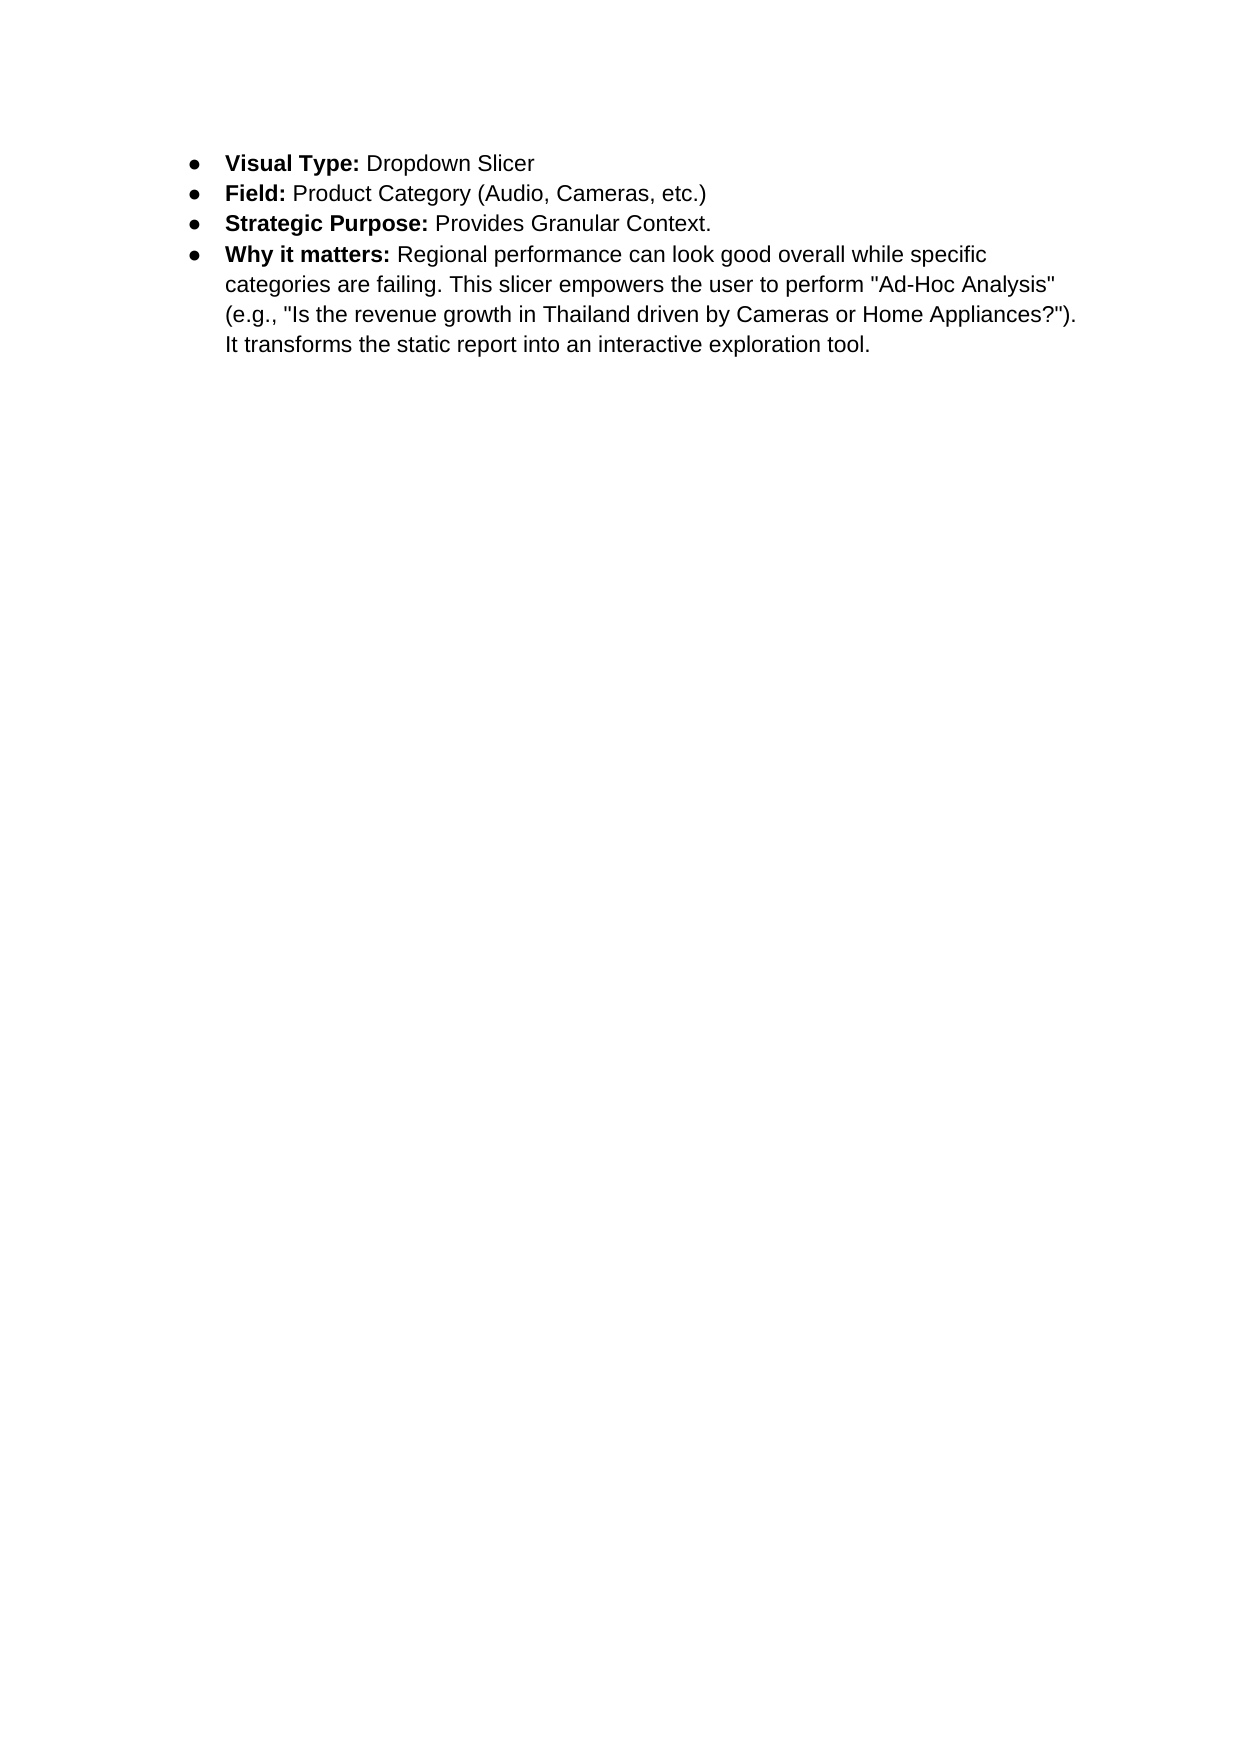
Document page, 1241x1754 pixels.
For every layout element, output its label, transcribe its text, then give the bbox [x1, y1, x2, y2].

list Strategic Purpose: Provides Granular Context. [187, 210, 1090, 237]
list Visual Type: Dropdown Slicer [187, 150, 1090, 176]
list Why it matters: Regional performance can look good overall while specific categories are failing. This slicer empowers the user to perform "Ad-Hoc Analysis" (e.g., "Is the revenue growth in Thailand driven by Cameras or Home Appliances?"). It transforms the static report into an interactive exploration tool. [187, 241, 1090, 358]
list Field: Product Category (Audio, Cameras, etc.) [187, 180, 1090, 207]
